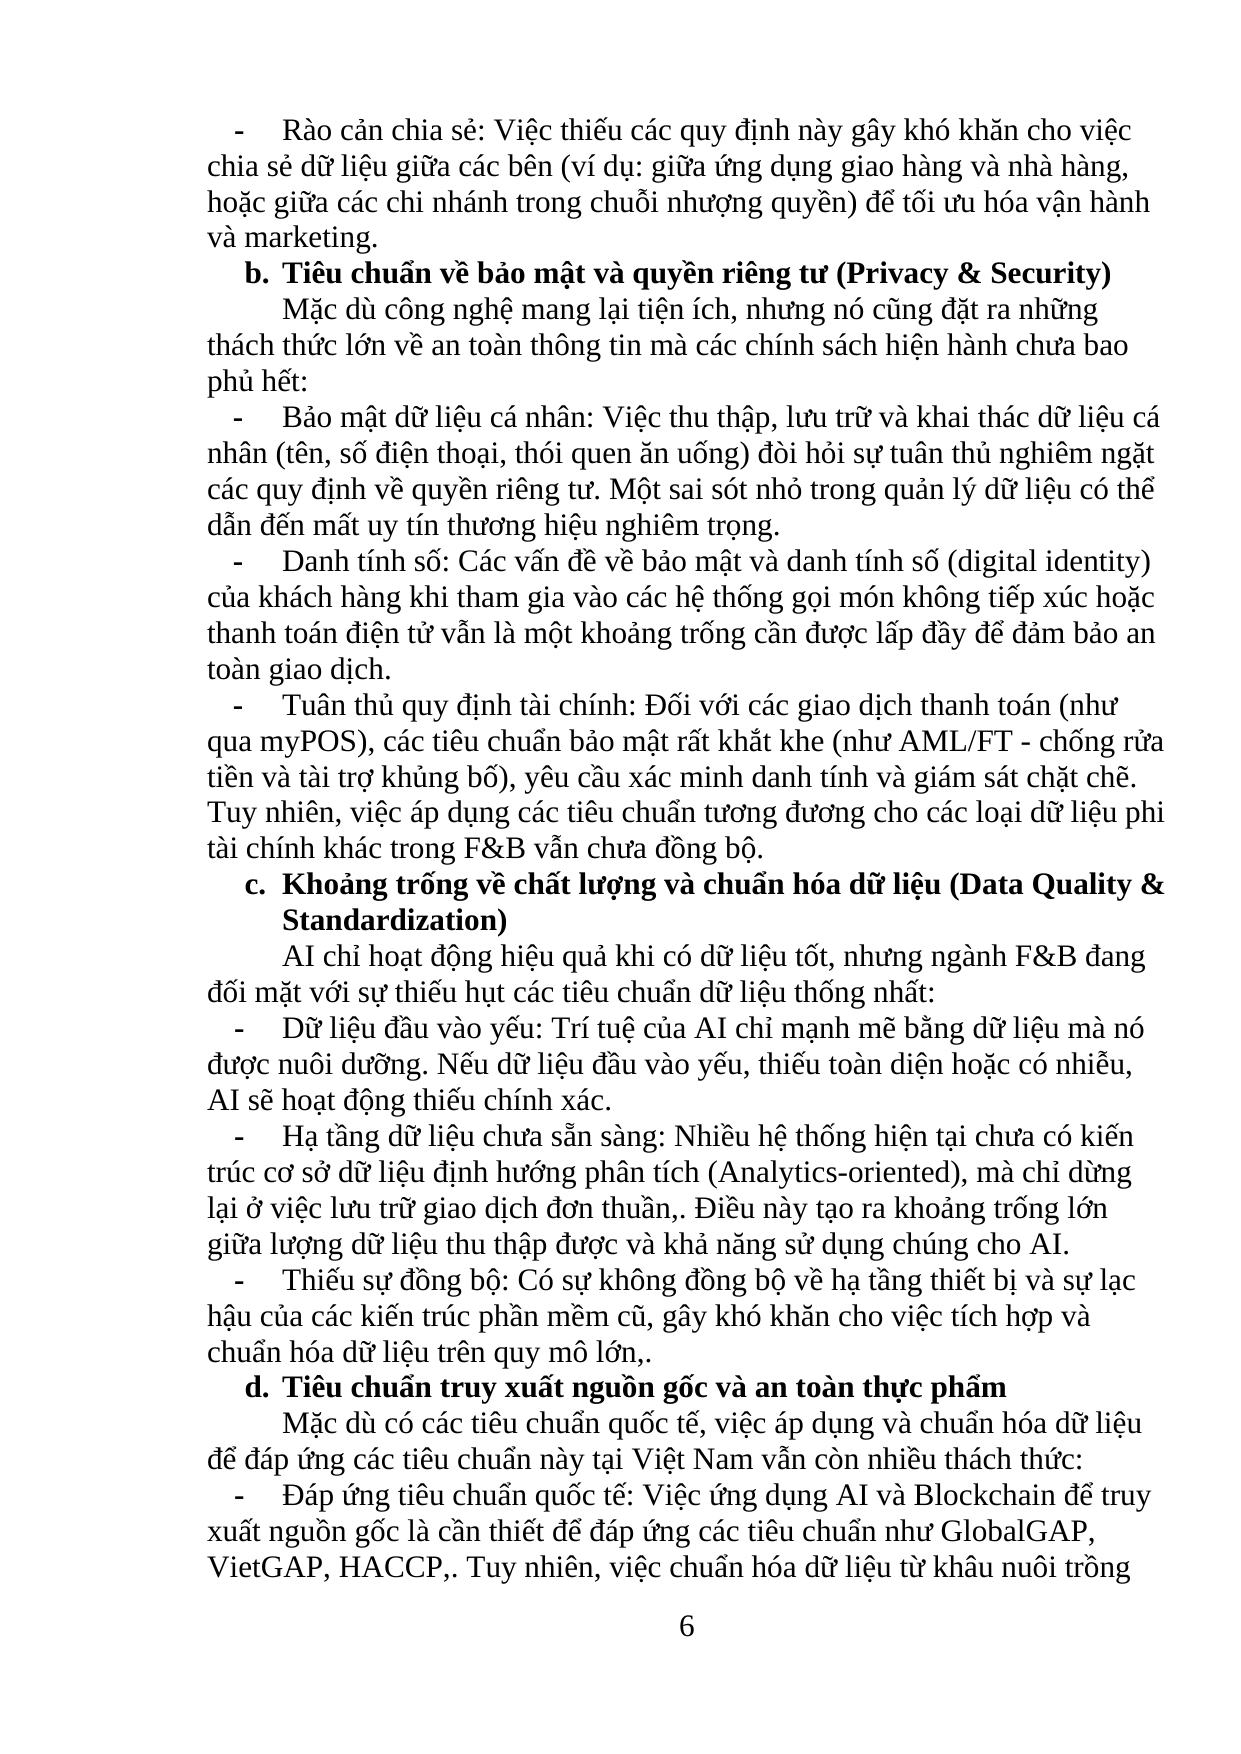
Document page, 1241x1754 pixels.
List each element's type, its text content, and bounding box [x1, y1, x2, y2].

list Rào cản chia sẻ: Việc thiếu các quy định này gây khó khăn cho việc chia sẻ dữ liệu giữa các bên (ví dụ: giữa ứng dụng giao hàng và nhà hàng, hoặc giữa các chi nhánh trong chuỗi nhượng quyền) để tối ưu hóa vận hành và marketing. [207, 111, 1166, 255]
list Khoảng trống về chất lượng và chuẩn hóa dữ liệu (Data Quality & Standardization) [244, 866, 1166, 937]
text Mặc dù công nghệ mang lại tiện ích, nhưng nó cũng đặt ra những thách thức lớn về an toàn thông tin mà các chính sách hiện hành chưa bao phủ hết: [207, 291, 1166, 398]
list Tiêu chuẩn truy xuất nguồn gốc và an toàn thực phẩm [244, 1369, 1166, 1405]
list Dữ liệu đầu vào yếu: Trí tuệ của AI chỉ mạnh mẽ bằng dữ liệu mà nó được nuôi dưỡng. Nếu dữ liệu đầu vào yếu, thiếu toàn diện hoặc có nhiễu, AI sẽ hoạt động thiếu chính xác. [207, 1009, 1166, 1117]
list Hạ tầng dữ liệu chưa sẵn sàng: Nhiều hệ thống hiện tại chưa có kiến trúc cơ sở dữ liệu định hướng phân tích (Analytics-oriented), mà chỉ dừng lại ở việc lưu trữ giao dịch đơn thuần,. Điều này tạo ra khoảng trống lớn giữa lượng dữ liệu thu thập được và khả năng sử dụng chúng cho AI. [207, 1117, 1166, 1261]
list Danh tính số: Các vấn đề về bảo mật và danh tính số (digital identity) của khách hàng khi tham gia vào các hệ thống gọi món không tiếp xúc hoặc thanh toán điện tử vẫn là một khoảng trống cần được lấp đầy để đảm bảo an toàn giao dịch. [207, 542, 1166, 686]
text AI chỉ hoạt động hiệu quả khi có dữ liệu tốt, nhưng ngành F&B đang đối mặt với sự thiếu hụt các tiêu chuẩn dữ liệu thống nhất: [207, 937, 1166, 1009]
list Thiếu sự đồng bộ: Có sự không đồng bộ về hạ tầng thiết bị và sự lạc hậu của các kiến trúc phần mềm cũ, gây khó khăn cho việc tích hợp và chuẩn hóa dữ liệu trên quy mô lớn,. [207, 1261, 1166, 1369]
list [207, 1477, 1166, 1584]
text Mặc dù có các tiêu chuẩn quốc tế, việc áp dụng và chuẩn hóa dữ liệu để đáp ứng các tiêu chuẩn này tại Việt Nam vẫn còn nhiều thách thức: [207, 1405, 1166, 1477]
list Tiêu chuẩn về bảo mật và quyền riêng tư (Privacy & Security) [244, 255, 1166, 291]
list Bảo mật dữ liệu cá nhân: Việc thu thập, lưu trữ và khai thác dữ liệu cá nhân (tên, số điện thoại, thói quen ăn uống) đòi hỏi sự tuân thủ nghiêm ngặt các quy định về quyền riêng tư. Một sai sót nhỏ trong quản lý dữ liệu có thể dẫn đến mất uy tín thương hiệu nghiêm trọng. [207, 398, 1166, 542]
list Tuân thủ quy định tài chính: Đối với các giao dịch thanh toán (như qua myPOS), các tiêu chuẩn bảo mật rất khắt khe (như AML/FT - chống rửa tiền và tài trợ khủng bố), yêu cầu xác minh danh tính và giám sát chặt chẽ. Tuy nhiên, việc áp dụng các tiêu chuẩn tương đương cho các loại dữ liệu phi tài chính khác trong F&B vẫn chưa đồng bộ. [207, 686, 1166, 866]
